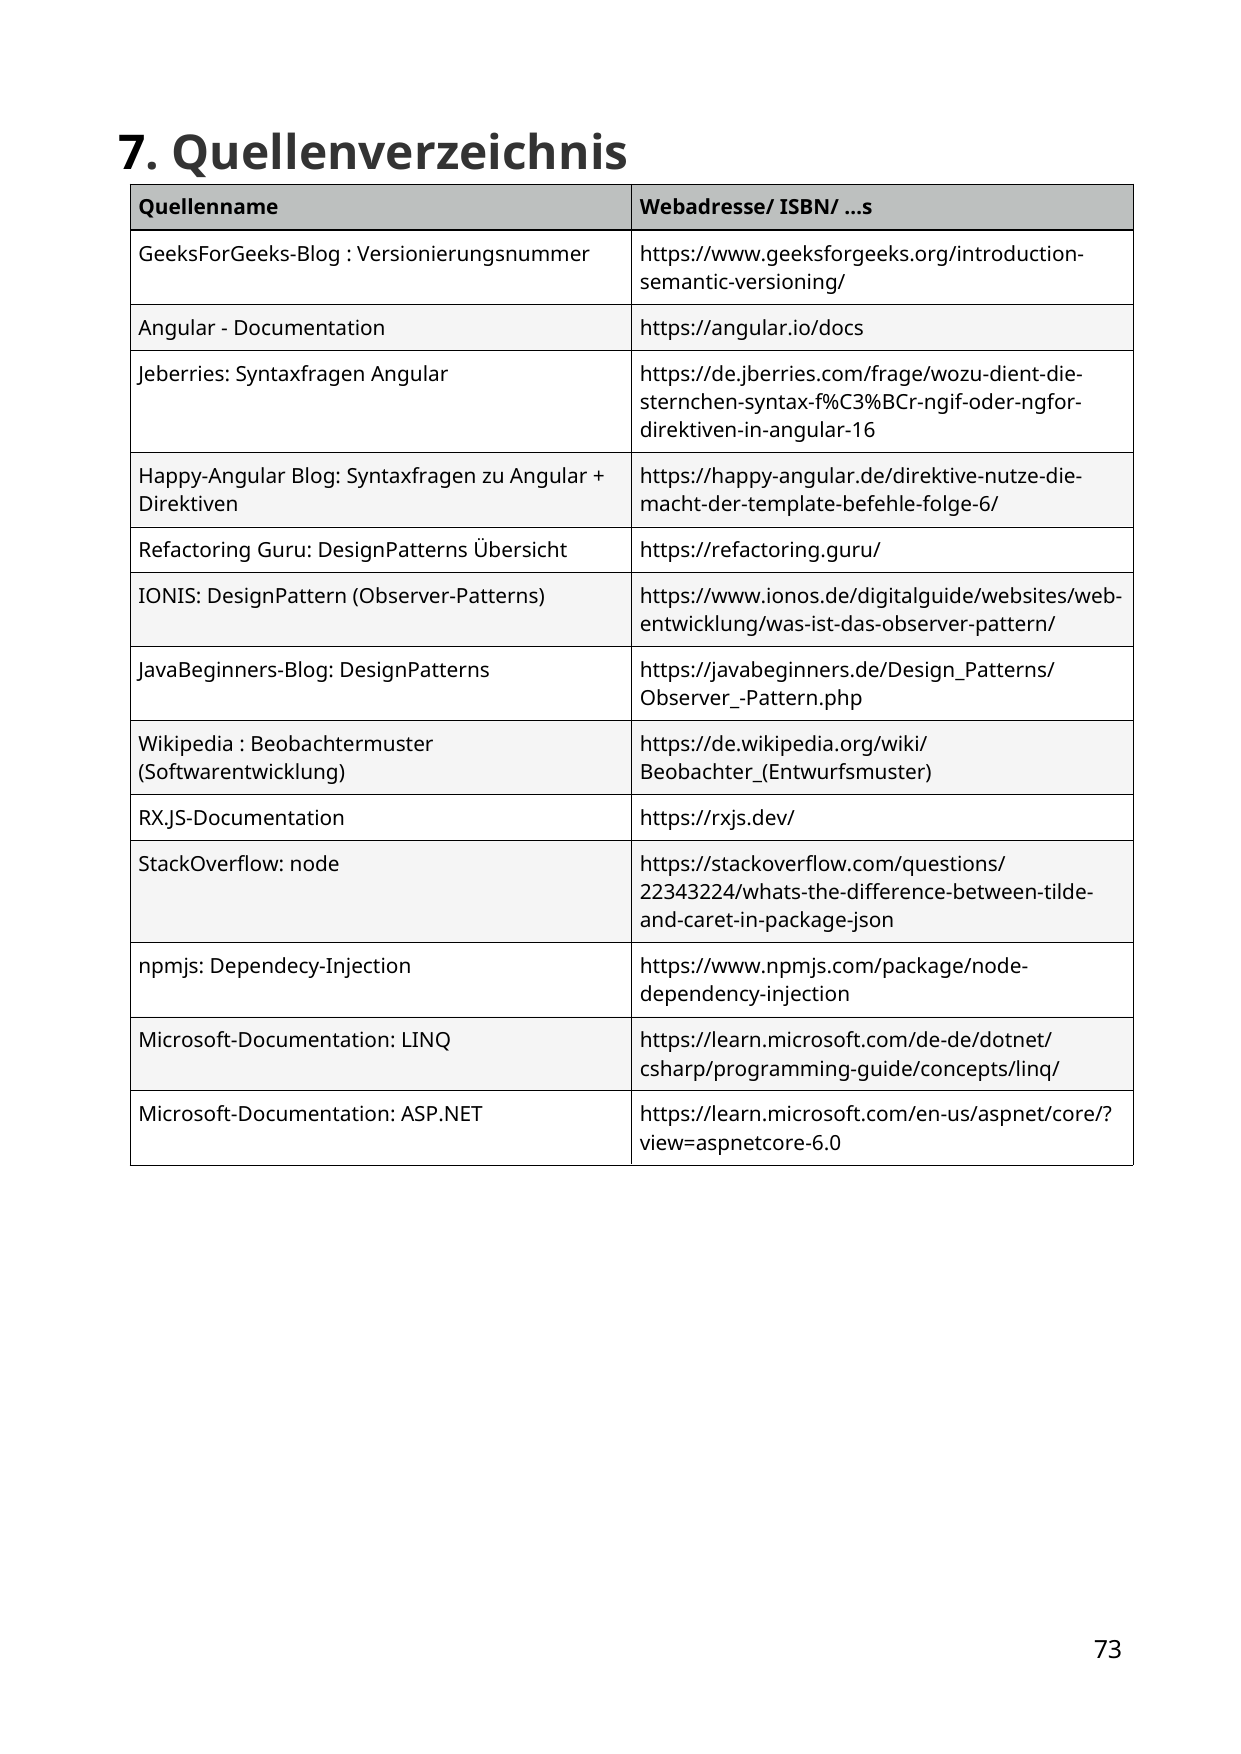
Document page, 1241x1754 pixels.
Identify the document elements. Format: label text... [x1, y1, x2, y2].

table_cell https://www.ionos.de/digitalguide/websites/web-entwicklung/was-ist-das-observer-pattern/ [632, 573, 1133, 646]
table_cell https://refactoring.guru/ [632, 528, 1133, 572]
table_cell https://de.wikipedia.org/wiki/Beobachter_(Entwurfsmuster) [632, 721, 1133, 794]
table_cell https://stackoverflow.com/questions/22343224/whats-the-difference-between-tilde-and-caret-in-package-json [632, 841, 1133, 942]
table_cell RX.JS-Documentation [131, 795, 631, 840]
table_header Webadresse/ ISBN/ …s [632, 185, 1133, 229]
table_cell https://learn.microsoft.com/de-de/dotnet/csharp/programming-guide/concepts/linq/ [632, 1018, 1133, 1090]
table_cell https://www.geeksforgeeks.org/introduction-semantic-versioning/ [632, 231, 1133, 304]
text 7. Quellenverzeichnis [118, 118, 1122, 183]
table_cell Wikipedia : Beobachtermuster (Softwarentwicklung) [131, 721, 631, 794]
table_cell https://learn.microsoft.com/en-us/aspnet/core/?view=aspnetcore-6.0 [632, 1091, 1133, 1164]
table_cell GeeksForGeeks-Blog : Versionierungsnummer [131, 231, 631, 304]
table_cell Refactoring Guru: DesignPatterns Übersicht [131, 528, 631, 572]
table_cell Microsoft-Documentation: LINQ [131, 1018, 631, 1090]
table_cell https://javabeginners.de/Design_Patterns/Observer_-Pattern.php [632, 647, 1133, 720]
table_header Quellenname [131, 185, 631, 229]
table_cell https://angular.io/docs [632, 305, 1133, 350]
table_cell IONIS: DesignPattern (Observer-Patterns) [131, 573, 631, 646]
table_cell https://www.npmjs.com/package/node-dependency-injection [632, 943, 1133, 1016]
table_cell Jeberries: Syntaxfragen Angular [131, 351, 631, 452]
table_cell https://happy-angular.de/direktive-nutze-die-macht-der-template-befehle-folge-6/ [632, 453, 1133, 526]
table_cell Happy-Angular Blog: Syntaxfragen zu Angular + Direktiven [131, 453, 631, 526]
table_cell StackOverflow: node [131, 841, 631, 942]
table_cell Angular - Documentation [131, 305, 631, 350]
table_cell https://de.jberries.com/frage/wozu-dient-die-sternchen-syntax-f%C3%BCr-ngif-oder-ngfor-direktiven-in-angular-16 [632, 351, 1133, 452]
table_cell npmjs: Dependecy-Injection [131, 943, 631, 1016]
table_cell https://rxjs.dev/ [632, 795, 1133, 840]
table_cell Microsoft-Documentation: ASP.NET [131, 1091, 631, 1164]
table_cell JavaBeginners-Blog: DesignPatterns [131, 647, 631, 720]
